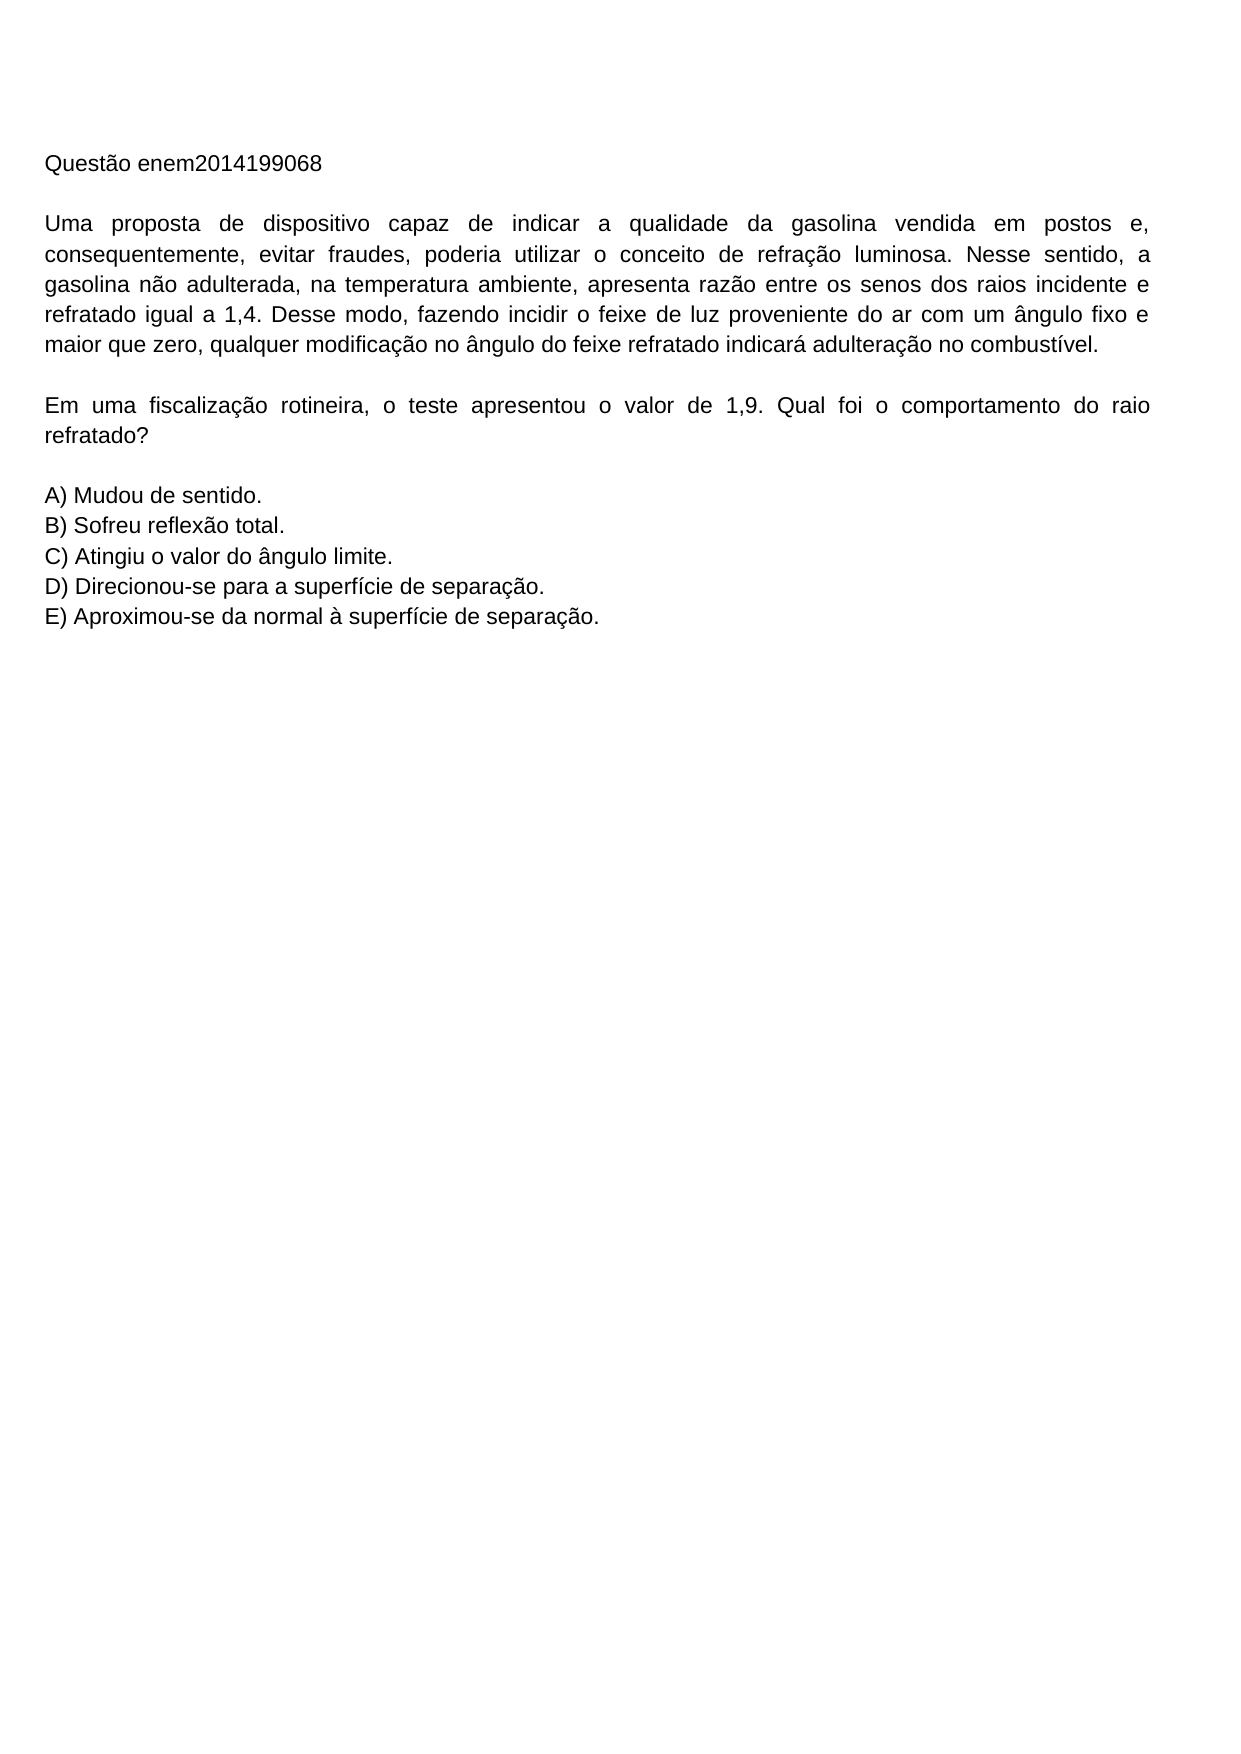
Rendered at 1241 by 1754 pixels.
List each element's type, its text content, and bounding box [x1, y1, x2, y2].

text Uma proposta de dispositivo capaz de indicar a qualidade da gasolina vendida em postos e, consequentemente, evitar fraudes, poderia utilizar o conceito de refração luminosa. Nesse sentido, a gasolina não adulterada, na temperatura ambiente, apresenta razão entre os senos dos raios incidente e refratado igual a 1,4. Desse modo, fazendo incidir o feixe de luz proveniente do ar com um ângulo fixo e maior que zero, qualquer modificação no ângulo do feixe refratado indicará adulteração no combustível. [44, 210, 1151, 358]
text Em uma fiscalização rotineira, o teste apresentou o valor de 1,9. Qual foi o comportamento do raio refratado? [44, 392, 1151, 448]
text C) Atingiu o valor do ângulo limite. [44, 543, 1151, 569]
text A) Mudou de sentido. [44, 482, 1151, 509]
text Questão enem2014199068 [44, 150, 1151, 176]
text D) Direcionou-se para a superfície de separação. [44, 573, 1151, 599]
text E) Aproximou-se da normal à superfície de separação. [44, 603, 1151, 629]
text B) Sofreu reflexão total. [44, 512, 1151, 539]
